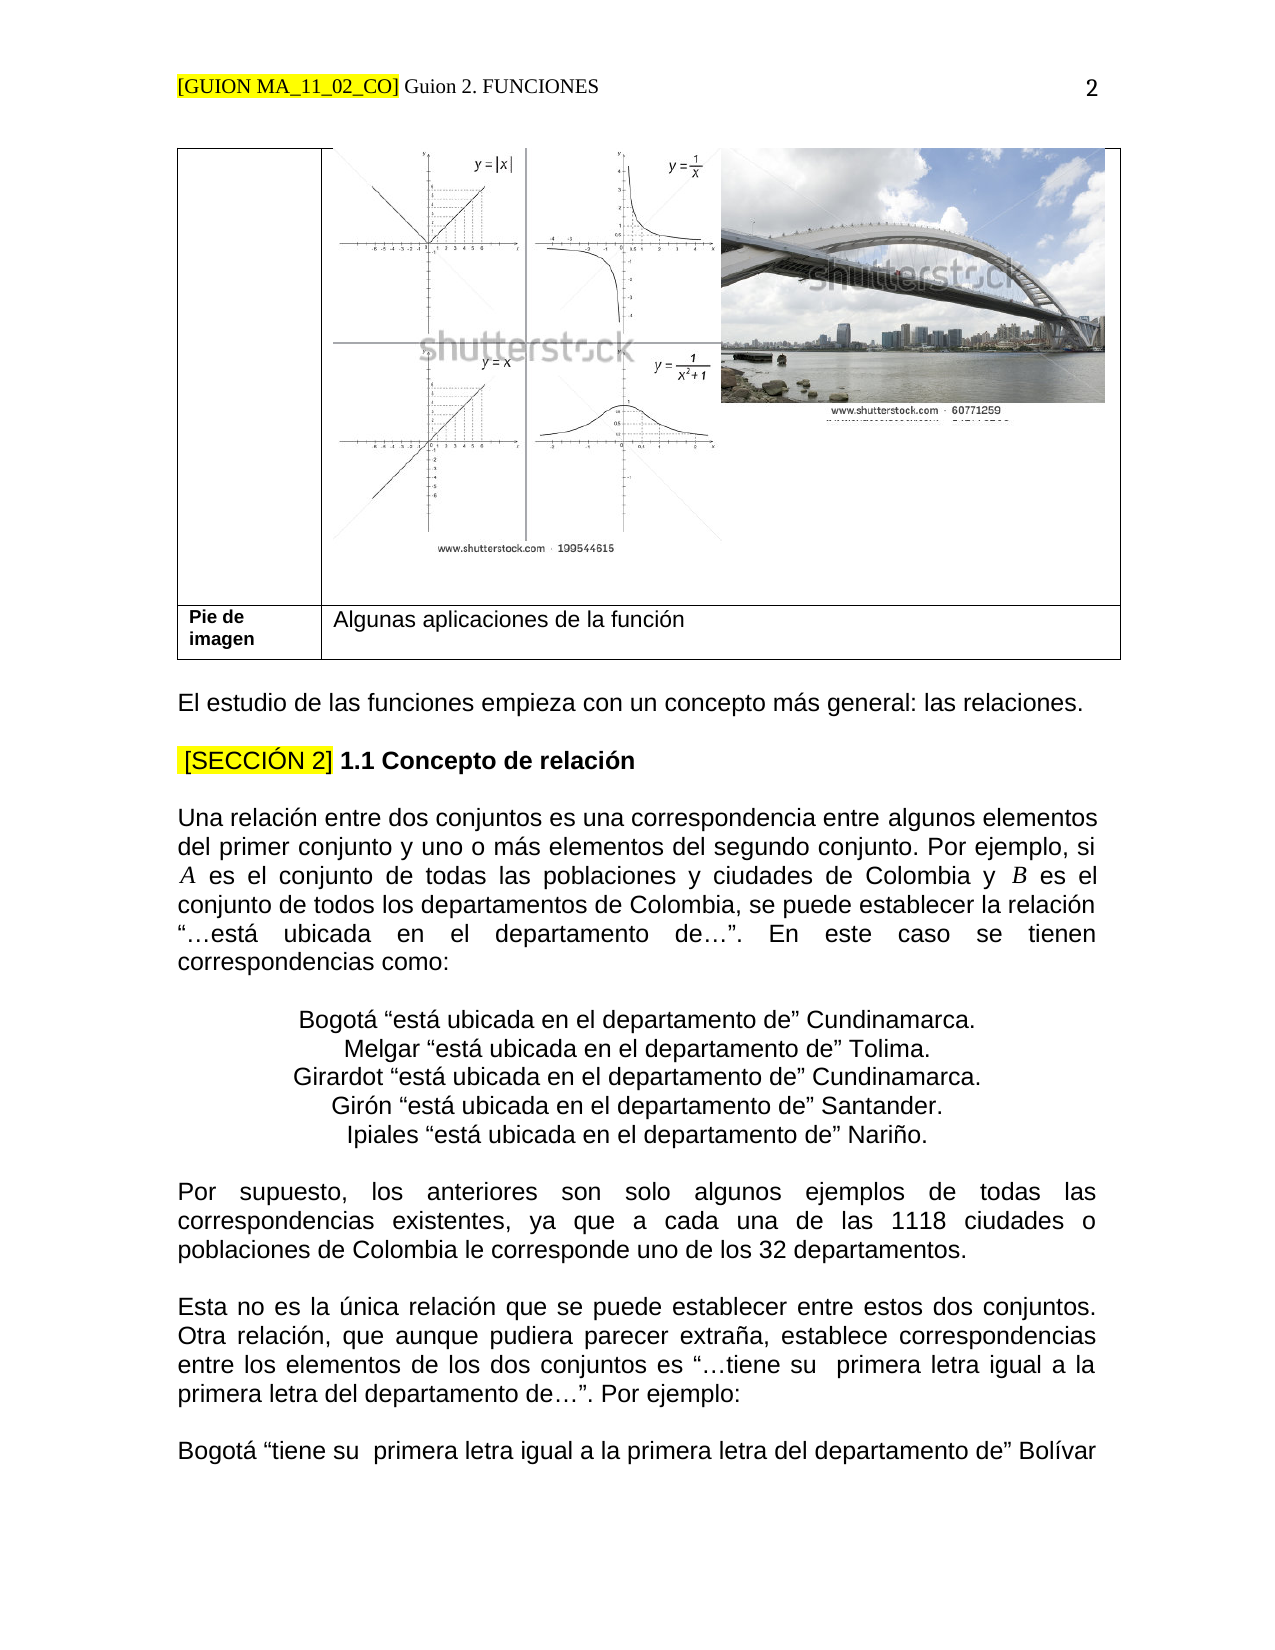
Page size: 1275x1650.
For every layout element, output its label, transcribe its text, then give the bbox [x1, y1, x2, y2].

table_cell Collage [322, 149, 1120, 605]
text Por supuesto, los anteriores son solo algunos ejemplos de todas las correspondencias existentes, ya que a cada una de las 1118 ciudades o poblaciones de Colombia le corresponde uno de los 32 departamentos. [177, 1177, 1098, 1264]
text Girardot “está ubicada en el departamento de” Cundinamarca. [177, 1062, 1098, 1091]
text Bogotá “tiene su primera letra igual a la primera letra del departamento de” Bolívar [177, 1436, 1098, 1465]
text [SECCIÓN 2] 1.1 Concepto de relación [333, 746, 1098, 774]
text El estudio de las funciones empieza con un concepto más general: las relaciones. [177, 688, 1098, 717]
text Melgar “está ubicada en el departamento de” Tolima. [177, 1034, 1098, 1062]
text Girón “está ubicada en el departamento de” Santander. [177, 1091, 1098, 1120]
text Ipiales “está ubicada en el departamento de” Nariño. [177, 1120, 1098, 1149]
table_cell Algunas aplicaciones de la función [322, 606, 1120, 658]
text Bogotá “está ubicada en el departamento de” Cundinamarca. [177, 1005, 1098, 1034]
text Una relación entre dos conjuntos es una correspondencia entre algunos elementos del primer conjunto y uno o más elementos del segundo conjunto. Por ejemplo, si es el conjunto de todas las poblaciones y ciudades de Colombia y es el conjunto de todos los departamentos de Colombia, se puede establecer la relación “…está ubicada en el departamento de…”. En este caso se tienen correspondencias como: [177, 803, 1098, 976]
picture [333, 148, 1105, 579]
text Esta no es la única relación que se puede establecer entre estos dos conjuntos. Otra relación, que aunque pudiera parecer extraña, establece correspondencias entre los elementos de los dos conjuntos es “…tiene su primera letra igual a la primera letra del departamento de…”. Por ejemplo: [177, 1292, 1098, 1407]
table_cell Pie de imagen [178, 606, 321, 658]
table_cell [178, 149, 321, 605]
